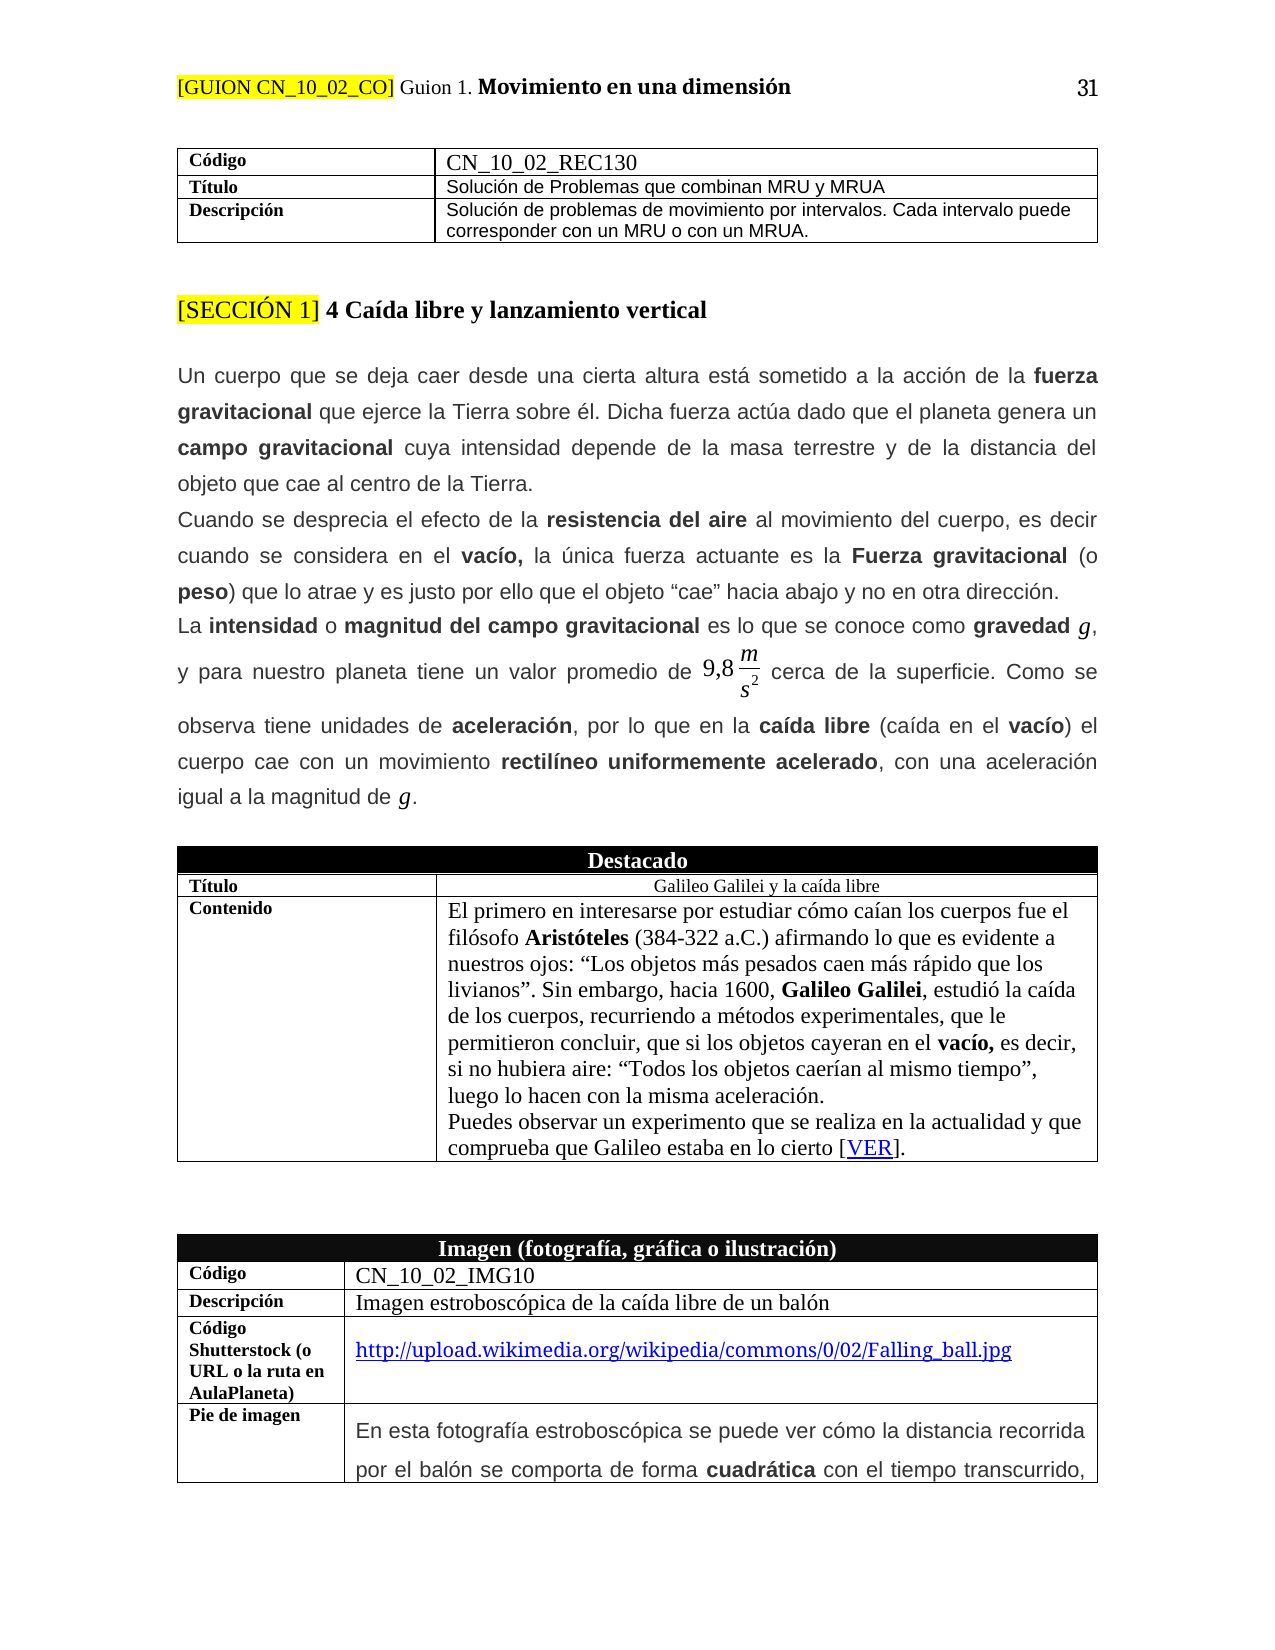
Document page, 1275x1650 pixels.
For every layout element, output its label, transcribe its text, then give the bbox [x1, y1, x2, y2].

table_cell Código [178, 149, 434, 175]
table_cell CN_10_02_REC130 [436, 149, 1097, 175]
table_cell Imagen estroboscópica de la caída libre de un balón [345, 1290, 1097, 1316]
table_header Destacado [178, 847, 1097, 873]
table_cell Pie de imagen [178, 1404, 344, 1482]
text Cuando se desprecia el efecto de la resistencia del aire al movimiento del cuerpo, es decir cuando se considera en el vacío, la única fuerza actuante es la Fuerza gravitacional (o peso) que lo atrae y es justo por ello que el objeto “cae” hacia abajo y no en otra dirección. [177, 496, 1098, 604]
table_cell Título [178, 875, 436, 896]
table_cell CN_10_02_IMG10 [345, 1262, 1097, 1288]
table_cell Código [178, 1262, 344, 1288]
table_cell Galileo Galilei y la caída libre [437, 875, 1097, 896]
table_cell http://upload.wikimedia.org/wikipedia/commons/0/02/Falling_ball.jpg [345, 1317, 1097, 1403]
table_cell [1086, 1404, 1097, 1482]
table_cell Descripción [178, 1290, 344, 1316]
text [SECCIÓN 1] 4 Caída libre y lanzamiento vertical [319, 295, 1098, 324]
table_cell Título [178, 176, 434, 198]
text Un cuerpo que se deja caer desde una cierta altura está sometido a la acción de la fuerza gravitacional que ejerce la Tierra sobre él. Dicha fuerza actúa dado que el planeta genera un campo gravitacional cuya intensidad depende de la masa terrestre y de la distancia del objeto que cae al centro de la Tierra. [177, 352, 1098, 496]
table_header Imagen (fotografía, gráfica o ilustración) [178, 1235, 1097, 1261]
table_cell El primero en interesarse por estudiar cómo caían los cuerpos fue el filósofo Aristóteles (384-322 a.C.) afirmando lo que es evidente a nuestros ojos: “Los objetos más pesados caen más rápido que los livianos”. Sin embargo, hacia 1600, Galileo Galilei, estudió la caída de los cuerpos, recurriendo a métodos experimentales, que le permitieron concluir, que si los objetos cayeran en el vacío, es decir, si no hubiera aire: “Todos los objetos caerían al mismo tiempo”, luego lo hacen con la misma aceleración. Puedes observar un experimento que se realiza en la actualidad y que comprueba que Galileo estaba en lo cierto [VER]. [437, 897, 1097, 1161]
table_cell Contenido [178, 897, 436, 1161]
table_cell Descripción [178, 199, 434, 242]
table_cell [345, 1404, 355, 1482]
table_cell Código Shutterstock (o URL o la ruta en AulaPlaneta) [178, 1317, 344, 1403]
table_cell Solución de problemas de movimiento por intervalos. Cada intervalo puede corresponder con un MRU o con un MRUA. [436, 199, 1097, 242]
table_cell Solución de Problemas que combinan MRU y MRUA [436, 176, 1097, 198]
text La intensidad o magnitud del campo gravitacional es lo que se conoce como gravedad , y para nuestro planeta tiene un valor promedio de cerca de la superficie. Como se observa tiene unidades de aceleración, por lo que en la caída libre (caída en el vacío) el cuerpo cae con un movimiento rectilíneo uniformemente acelerado, con una aceleración igual a la magnitud de . [177, 604, 1098, 810]
